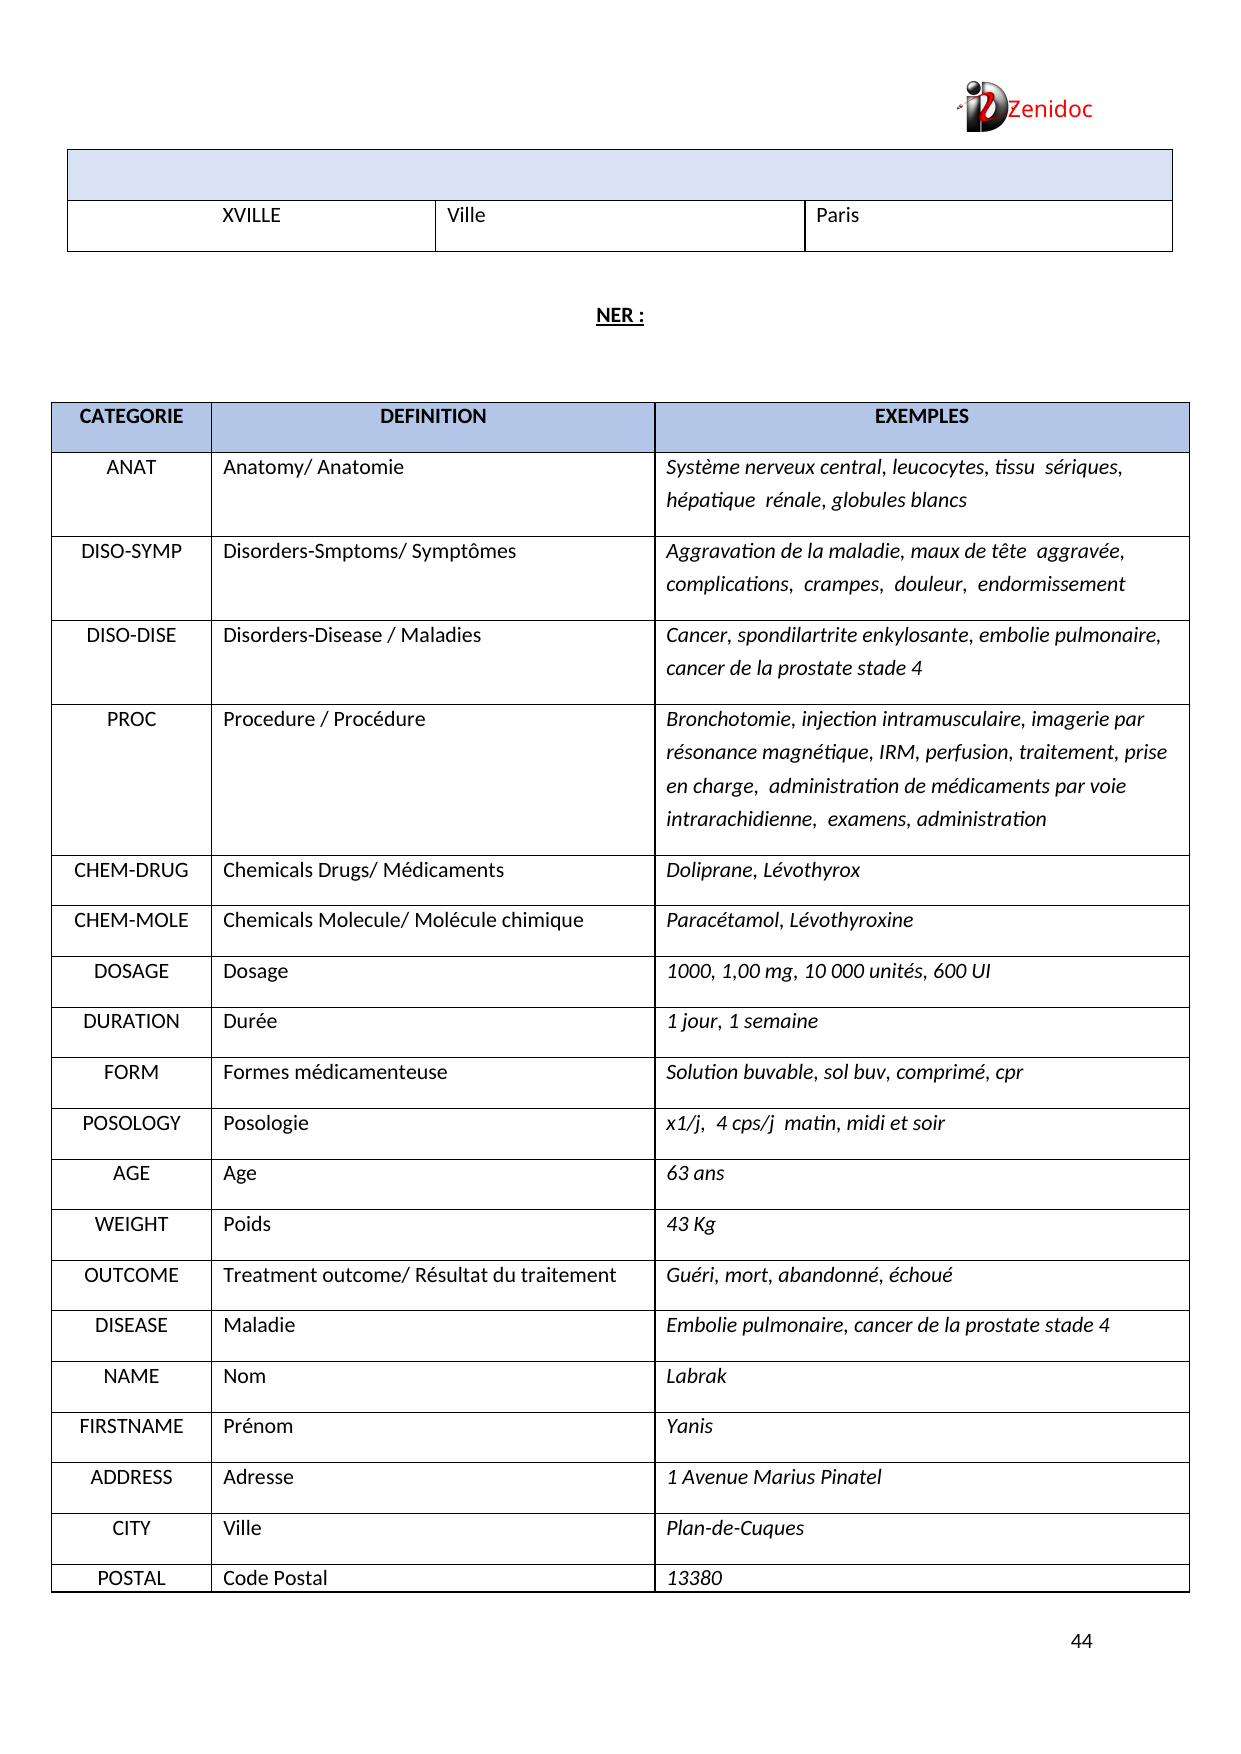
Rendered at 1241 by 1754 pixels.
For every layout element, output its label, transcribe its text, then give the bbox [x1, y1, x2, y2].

text NER : [148, 302, 1093, 328]
table_cell FORM [52, 1058, 211, 1108]
table_cell CITY [52, 1514, 211, 1563]
table_cell Ville [436, 201, 804, 251]
table_cell 63 ans [656, 1160, 1189, 1209]
table_cell ANAT [52, 453, 211, 536]
table_cell Posologie [212, 1109, 654, 1158]
table_cell CHEM-MOLE [52, 906, 211, 956]
table_cell AGE [52, 1160, 211, 1209]
table_cell Yanis [656, 1413, 1189, 1462]
table_cell 1000, 1,00 mg, 10 000 unités, 600 UI [656, 957, 1189, 1007]
table_cell XVILLE [68, 201, 435, 251]
table_cell DISO-SYMP [52, 537, 211, 620]
table_cell CHEM-DRUG [52, 856, 211, 905]
table_cell Prénom [212, 1413, 654, 1462]
table_cell Plan-de-Cuques [656, 1514, 1189, 1563]
table_cell Paracétamol, Lévothyroxine [656, 906, 1189, 956]
table_cell OUTCOME [52, 1261, 211, 1310]
table_cell FIRSTNAME [52, 1413, 211, 1462]
table_cell Solution buvable, sol buv, comprimé, cpr [656, 1058, 1189, 1108]
table_cell Guéri, mort, abandonné, échoué [656, 1261, 1189, 1310]
table_cell DISO-DISE [52, 621, 211, 704]
table_cell Durée [212, 1008, 654, 1057]
table_cell x1/j, 4 cps/j matin, midi et soir [656, 1109, 1189, 1158]
table_cell Chemicals Molecule/ Molécule chimique [212, 906, 654, 956]
table_cell WEIGHT [52, 1210, 211, 1260]
table_cell Ville [212, 1514, 654, 1563]
table_cell POSOLOGY [52, 1109, 211, 1158]
table_header DEFINITION [212, 403, 654, 452]
table_cell Chemicals Drugs/ Médicaments [212, 856, 654, 905]
table_cell Aggravation de la maladie, maux de tête aggravée, complications, crampes, douleur, endormissement [656, 537, 1189, 620]
table_cell Disorders-Smptoms/ Symptômes [212, 537, 654, 620]
table_cell ADDRESS [52, 1463, 211, 1513]
table_cell DOSAGE [52, 957, 211, 1007]
table_cell Paris [806, 201, 1172, 251]
table_cell PROC [52, 705, 211, 855]
table_header EXEMPLES [656, 403, 1189, 452]
table_cell 1 jour, 1 semaine [656, 1008, 1189, 1057]
picture [1011, 104, 1018, 115]
table_cell Nom [212, 1362, 654, 1412]
table_cell POSTAL [52, 1565, 211, 1591]
table_cell Bronchotomie, injection intramusculaire, imagerie par résonance magnétique, IRM, perfusion, traitement, prise en charge, administration de médicaments par voie intrarachidienne, examens, administration [656, 705, 1189, 855]
table_cell Doliprane, Lévothyrox [656, 856, 1189, 905]
table_cell Embolie pulmonaire, cancer de la prostate stade 4 [656, 1311, 1189, 1361]
table_cell Poids [212, 1210, 654, 1260]
picture [956, 81, 1018, 132]
table_cell Age [212, 1160, 654, 1209]
table_cell Cancer, spondilartrite enkylosante, embolie pulmonaire, cancer de la prostate stade 4 [656, 621, 1189, 704]
table_cell VILLE [68, 150, 1172, 200]
table_cell Code Postal [212, 1565, 654, 1591]
table_cell Dosage [212, 957, 654, 1007]
table_cell 1 Avenue Marius Pinatel [656, 1463, 1189, 1513]
table_cell NAME [52, 1362, 211, 1412]
table_cell Adresse [212, 1463, 654, 1513]
table_cell Anatomy/ Anatomie [212, 453, 654, 536]
table_cell Système nerveux central, leucocytes, tissu sériques, hépatique rénale, globules blancs [656, 453, 1189, 536]
table_cell 43 Kg [656, 1210, 1189, 1260]
table_cell Disorders-Disease / Maladies [212, 621, 654, 704]
table_cell DURATION [52, 1008, 211, 1057]
table_cell Labrak [656, 1362, 1189, 1412]
table_cell Procedure / Procédure [212, 705, 654, 855]
table_cell DISEASE [52, 1311, 211, 1361]
table_cell 13380 [656, 1565, 1189, 1591]
table_cell Formes médicamenteuse [212, 1058, 654, 1108]
table_header CATEGORIE [52, 403, 211, 452]
table_cell Maladie [212, 1311, 654, 1361]
table_cell Treatment outcome/ Résultat du traitement [212, 1261, 654, 1310]
